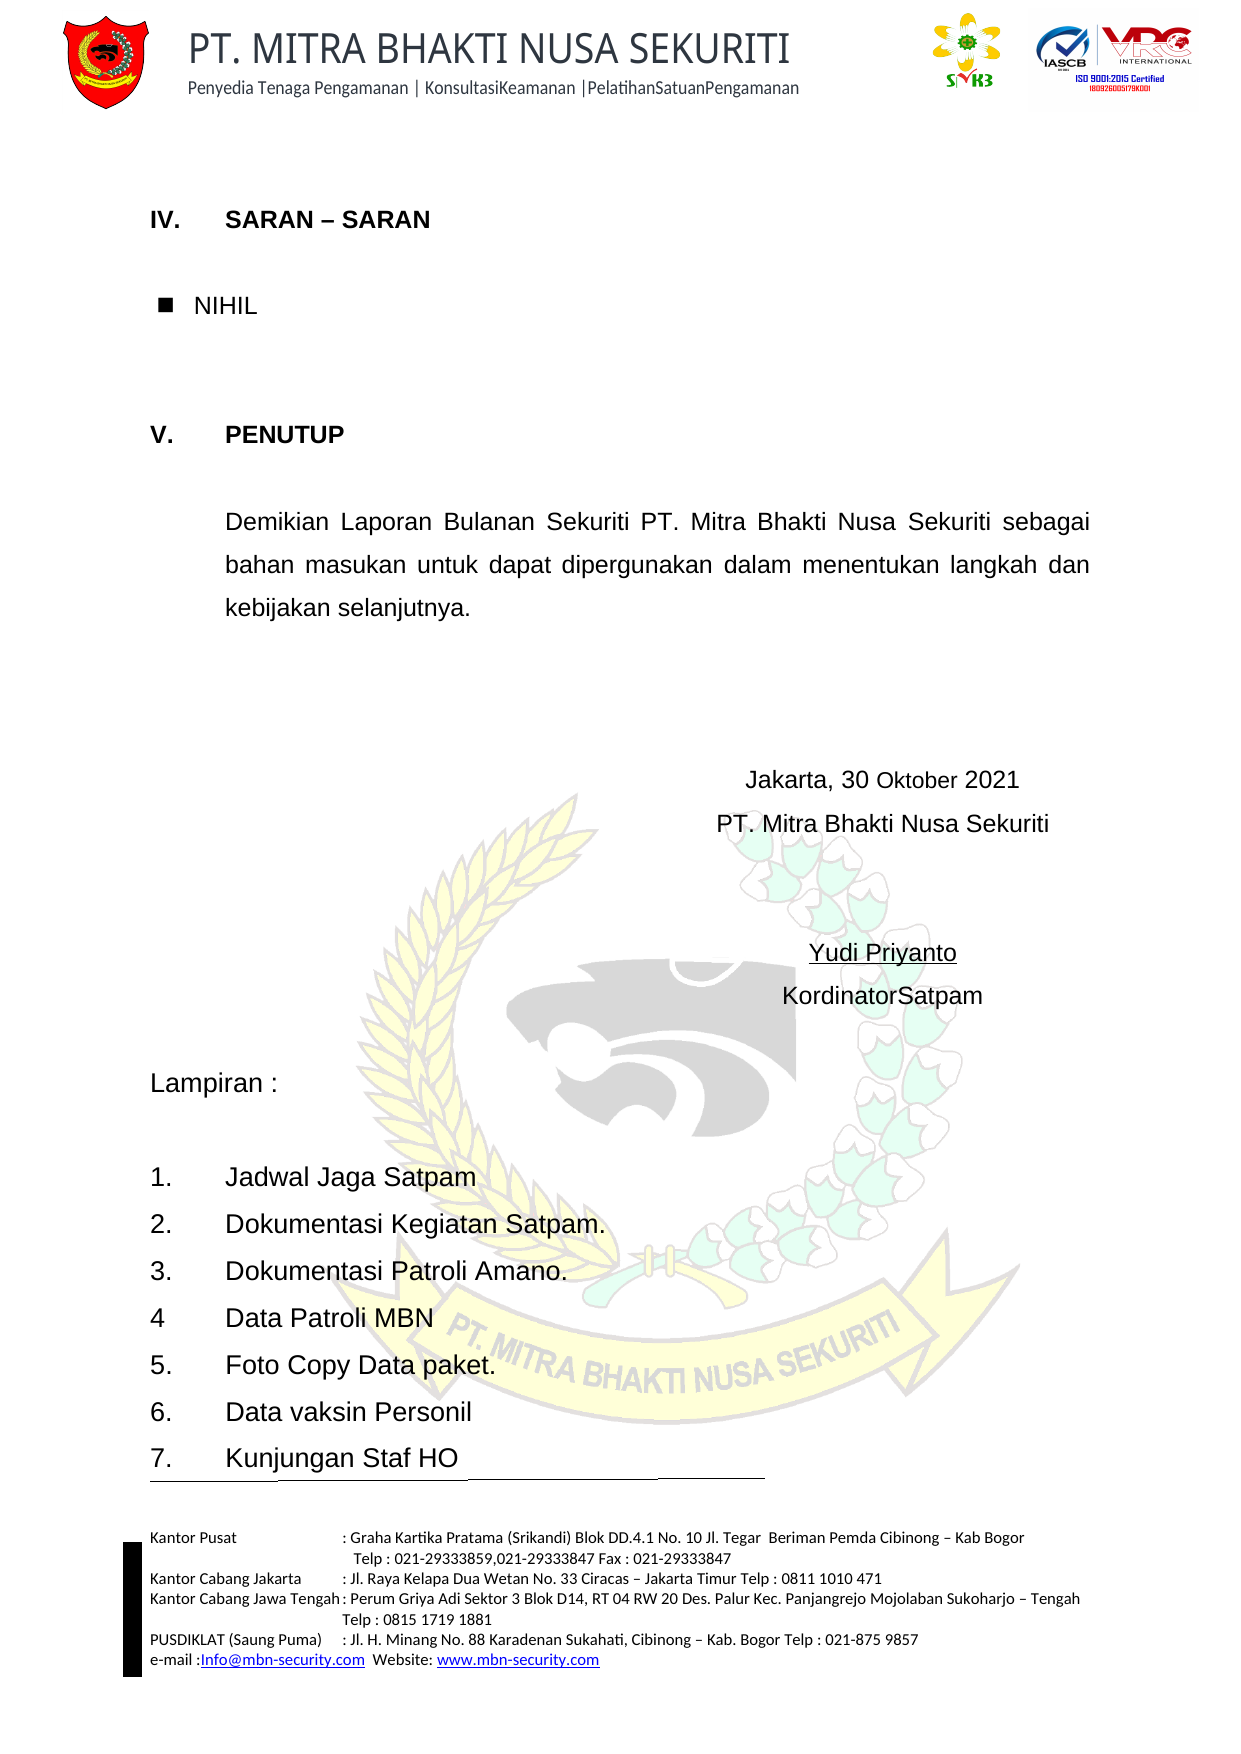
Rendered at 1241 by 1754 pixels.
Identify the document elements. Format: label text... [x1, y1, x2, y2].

text IV. SARAN – SARAN [150, 205, 1090, 233]
list NIHIL [156, 291, 1090, 320]
text Jakarta, 30 Oktober 2021 [675, 766, 1090, 794]
text 4 Data Patroli MBN [150, 1302, 1090, 1333]
text 2. Dokumentasi Kegiatan Satpam. [150, 1208, 1090, 1239]
text 3. Dokumentasi Patroli Amano. [150, 1255, 1090, 1286]
picture [932, 13, 1001, 88]
text PT. Mitra Bhakti Nusa Sekuriti [675, 809, 1090, 837]
text Yudi Priyanto [675, 938, 1090, 967]
text 7. Kunjungan Staf HO [150, 1442, 1090, 1474]
text 6. Data vaksin Personil [150, 1396, 1090, 1427]
picture [62, 10, 149, 114]
text V. PENUTUP [150, 421, 1090, 449]
text 1. Jadwal Jaga Satpam [150, 1161, 1090, 1192]
picture [1028, 8, 1199, 112]
text Demikian Laporan Bulanan Sekuriti PT. Mitra Bhakti Nusa Sekuriti sebagai bahan masukan untuk dapat dipergunakan dalam menentukan langkah dan kebijakan selanjutnya. [225, 507, 1090, 622]
text Lampiran : [150, 1067, 1090, 1099]
text 5. Foto Copy Data paket. [150, 1349, 1090, 1380]
text KordinatorSatpam [675, 981, 1090, 1010]
